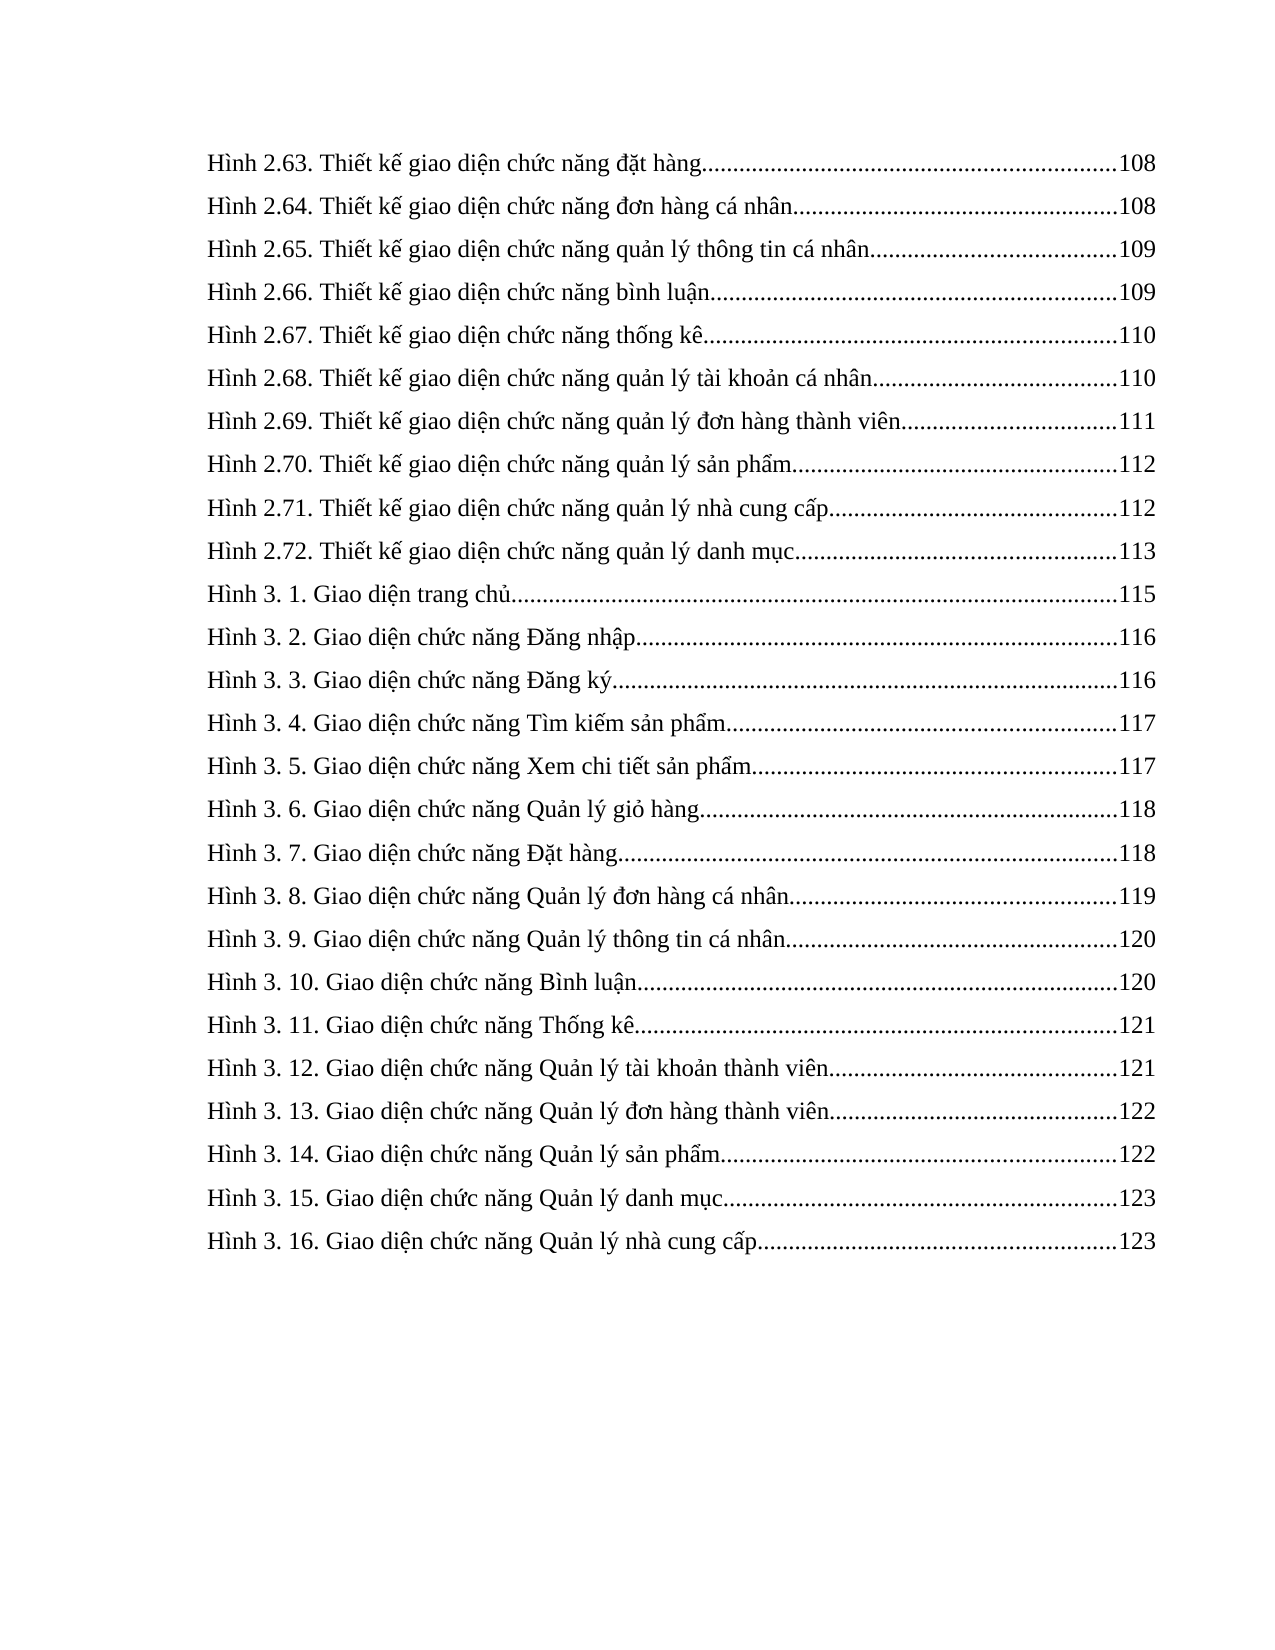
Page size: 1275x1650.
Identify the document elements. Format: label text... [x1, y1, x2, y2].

text Hình 3. 3. Giao diện chức năng Đăng ký 116 [207, 665, 1157, 694]
text Hình 3. 4. Giao diện chức năng Tìm kiếm sản phẩm 117 [207, 708, 1157, 737]
text Hình 3. 15. Giao diện chức năng Quản lý danh mục 123 [207, 1183, 1157, 1211]
text Hình 3. 11. Giao diện chức năng Thống kê 121 [207, 1010, 1157, 1039]
text Hình 2.68. Thiết kế giao diện chức năng quản lý tài khoản cá nhân 110 [207, 363, 1157, 392]
text Hình 2.64. Thiết kế giao diện chức năng đơn hàng cá nhân 108 [207, 191, 1157, 219]
text Hình 3. 8. Giao diện chức năng Quản lý đơn hàng cá nhân 119 [207, 881, 1157, 909]
text Hình 3. 5. Giao diện chức năng Xem chi tiết sản phẩm 117 [207, 751, 1157, 780]
text Hình 3. 2. Giao diện chức năng Đăng nhập 116 [207, 622, 1157, 651]
text Hình 2.70. Thiết kế giao diện chức năng quản lý sản phẩm 112 [207, 449, 1157, 478]
text Hình 3. 1. Giao diện trang chủ 115 [207, 579, 1157, 608]
text Hình 3. 7. Giao diện chức năng Đặt hàng 118 [207, 838, 1157, 866]
text Hình 3. 6. Giao diện chức năng Quản lý giỏ hàng 118 [207, 794, 1157, 823]
text Hình 2.69. Thiết kế giao diện chức năng quản lý đơn hàng thành viên 111 [207, 406, 1157, 435]
text Hình 3. 13. Giao diện chức năng Quản lý đơn hàng thành viên 122 [207, 1096, 1157, 1125]
text Hình 2.67. Thiết kế giao diện chức năng thống kê 110 [207, 320, 1157, 349]
text Hình 2.65. Thiết kế giao diện chức năng quản lý thông tin cá nhân 109 [207, 234, 1157, 263]
text Hình 3. 14. Giao diện chức năng Quản lý sản phẩm 122 [207, 1139, 1157, 1168]
text Hình 3. 10. Giao diện chức năng Bình luận 120 [207, 967, 1157, 996]
text Hình 3. 16. Giao diện chức năng Quản lý nhà cung cấp 123 [207, 1226, 1157, 1254]
text Hình 3. 12. Giao diện chức năng Quản lý tài khoản thành viên 121 [207, 1053, 1157, 1082]
text Hình 2.71. Thiết kế giao diện chức năng quản lý nhà cung cấp 112 [207, 493, 1157, 521]
text Hình 2.66. Thiết kế giao diện chức năng bình luận 109 [207, 277, 1157, 306]
text Hình 2.72. Thiết kế giao diện chức năng quản lý danh mục 113 [207, 536, 1157, 564]
text Hình 3. 9. Giao diện chức năng Quản lý thông tin cá nhân 120 [207, 924, 1157, 953]
text Hình 2.63. Thiết kế giao diện chức năng đặt hàng 108 [207, 148, 1157, 176]
